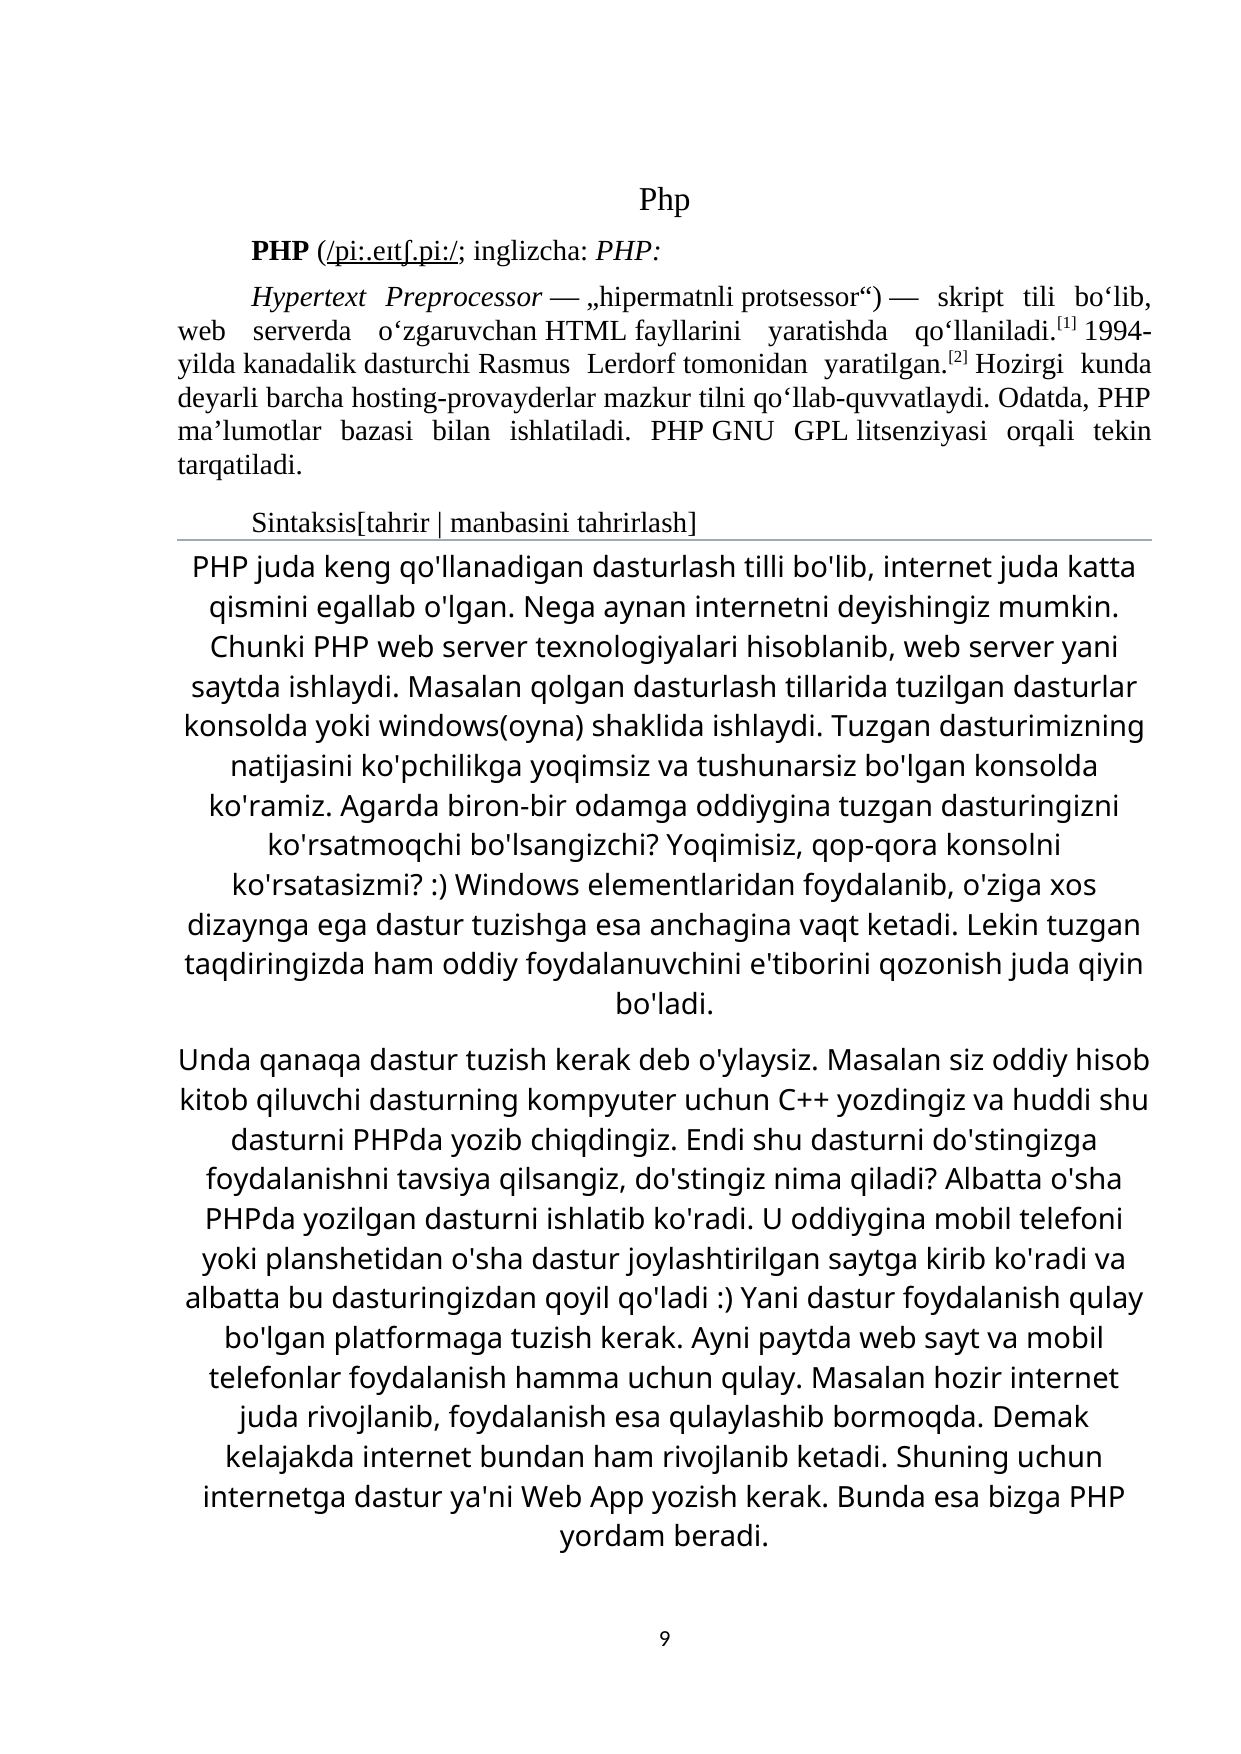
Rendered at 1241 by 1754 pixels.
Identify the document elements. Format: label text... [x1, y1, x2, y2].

subtitle Php [177, 179, 1152, 218]
text Unda qanaqa dastur tuzish kerak deb o'ylaysiz. Masalan siz oddiy hisob kitob qiluvchi dasturning kompyuter uchun C++ yozdingiz va huddi shu dasturni PHPda yozib chiqdingiz. Endi shu dasturni do'stingizga foydalanishni tavsiya qilsangiz, do'stingiz nima qiladi? Albatta o'sha PHPda yozilgan dasturni ishlatib ko'radi. U oddiygina mobil telefoni yoki planshetidan o'sha dastur joylashtirilgan saytga kirib ko'radi va albatta bu dasturingizdan qoyil qo'ladi :) Yani dastur foydalanish qulay bo'lgan platformaga tuzish kerak. Ayni paytda web sayt va mobil telefonlar foydalanish hamma uchun qulay. Masalan hozir internet juda rivojlanib, foydalanish esa qulaylashib bormoqda. Demak kelajakda internet bundan ham rivojlanib ketadi. Shuning uchun internetga dastur ya'ni Web App yozish kerak. Bunda esa bizga PHP yordam beradi. [177, 1039, 1152, 1555]
text Hypertext Preprocessor — „hipermatnli protsessor“) — skript tili boʻlib, web serverda oʻzgaruvchan HTML fayllarini yaratishda qoʻllaniladi.[1] 1994-yilda kanadalik dasturchi Rasmus Lerdorf tomonidan yaratilgan.[2] Hozirgi kunda deyarli barcha hosting-provayderlar mazkur tilni qoʻllab-quvvatlaydi. Odatda, PHP maʼlumotlar bazasi bilan ishlatiladi. PHP GNU GPL litsenziyasi orqali tekin tarqatiladi. [177, 279, 1152, 480]
text PHP juda keng qo'llanadigan dasturlash tilli bo'lib, internet juda katta qismini egallab o'lgan. Nega aynan internetni deyishingiz mumkin. Chunki PHP web server texnologiyalari hisoblanib, web server yani saytda ishlaydi. Masalan qolgan dasturlash tillarida tuzilgan dasturlar konsolda yoki windows(oyna) shaklida ishlaydi. Tuzgan dasturimizning natijasini ko'pchilikga yoqimsiz va tushunarsiz bo'lgan konsolda ko'ramiz. Agarda biron-bir odamga oddiygina tuzgan dasturingizni ko'rsatmoqchi bo'lsangizchi? Yoqimisiz, qop-qora konsolni ko'rsatasizmi? :) Windows elementlaridan foydalanib, o'ziga xos dizaynga ega dastur tuzishga esa anchagina vaqt ketadi. Lekin tuzgan taqdiringizda ham oddiy foydalanuvchini e'tiborini qozonish juda qiyin bo'ladi. [177, 547, 1152, 1023]
text PHP (/pi:.eɪtʃ.pi:/; inglizcha: PHP: [177, 233, 1152, 267]
text Sintaksis[tahrir | manbasini tahrirlash] [177, 505, 1152, 539]
